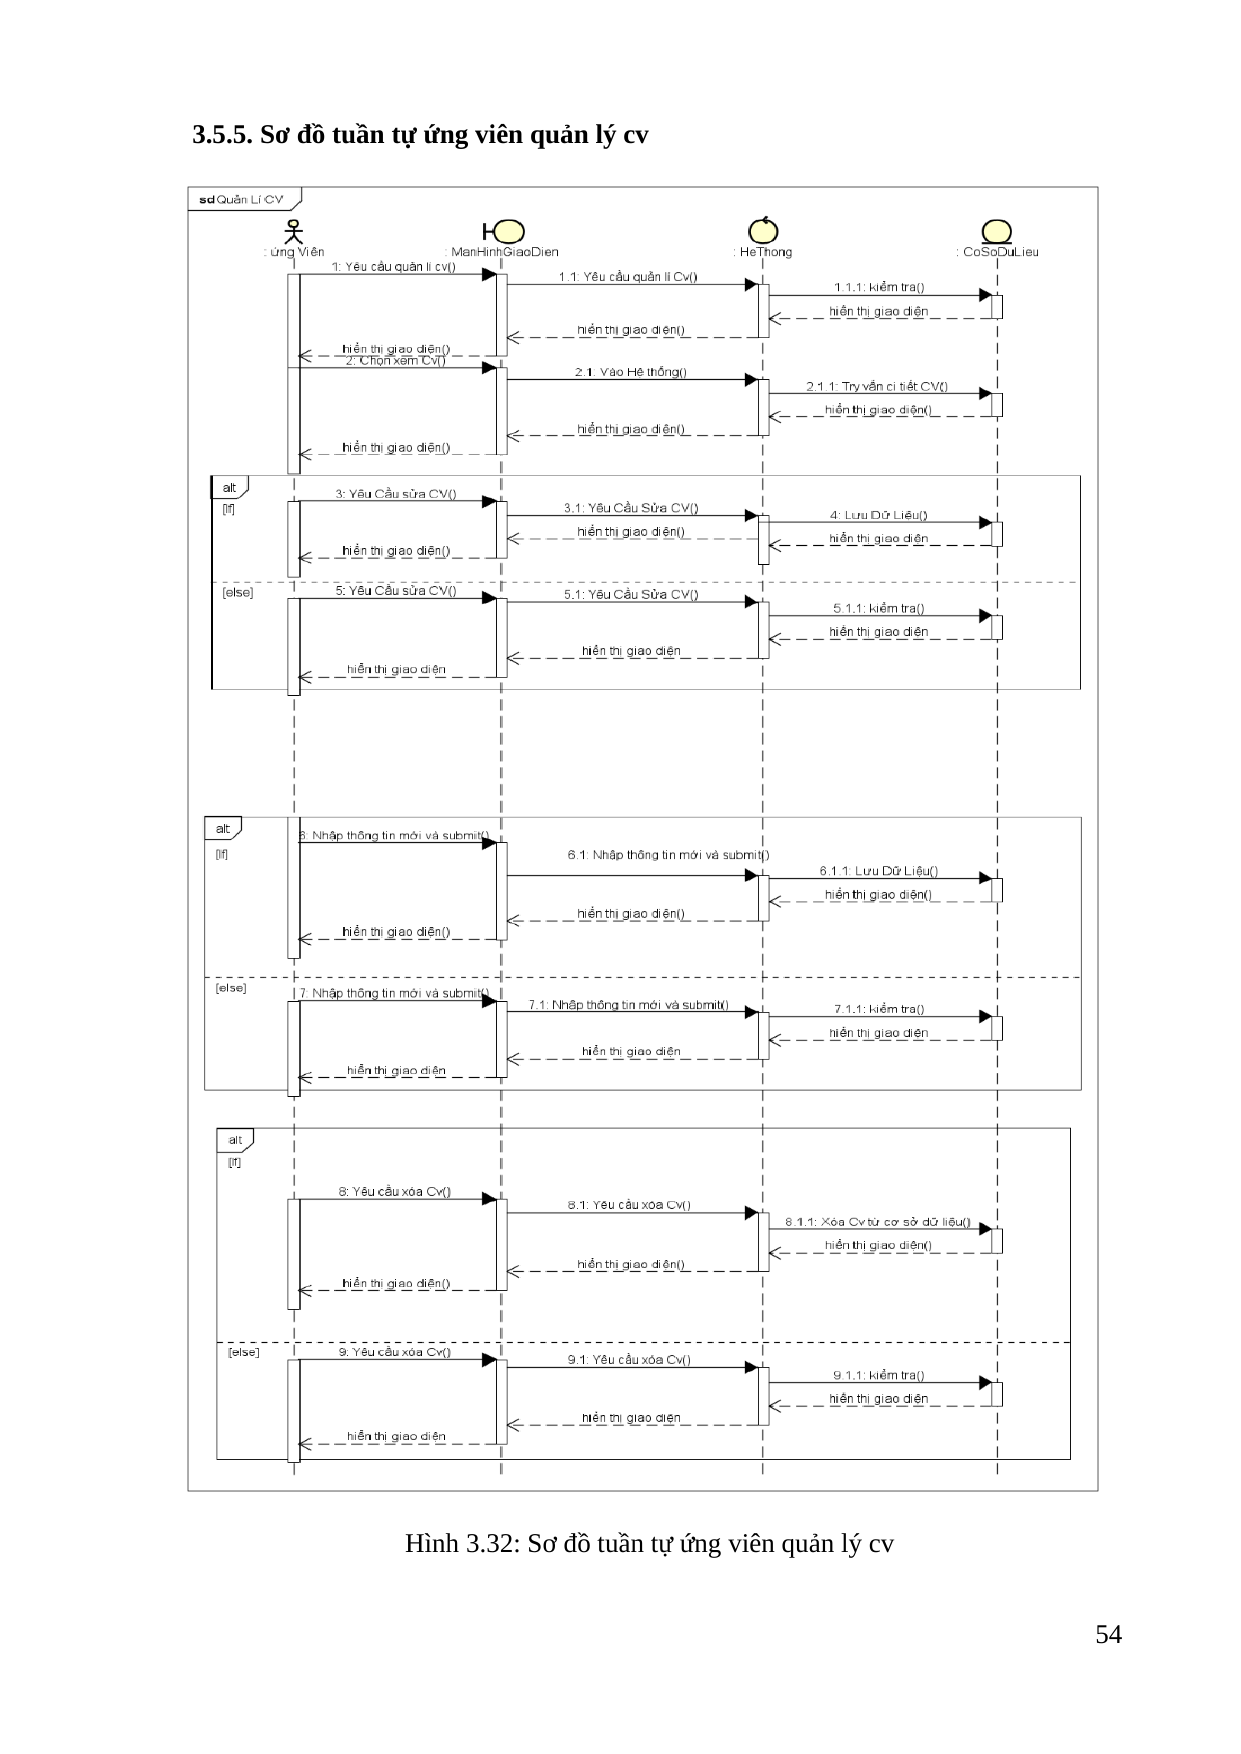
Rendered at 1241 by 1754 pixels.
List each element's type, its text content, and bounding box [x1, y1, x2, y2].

subtitle Sơ đồ tuần tự ứng viên quản lý cv [192, 118, 1122, 149]
picture [177, 177, 1110, 1500]
